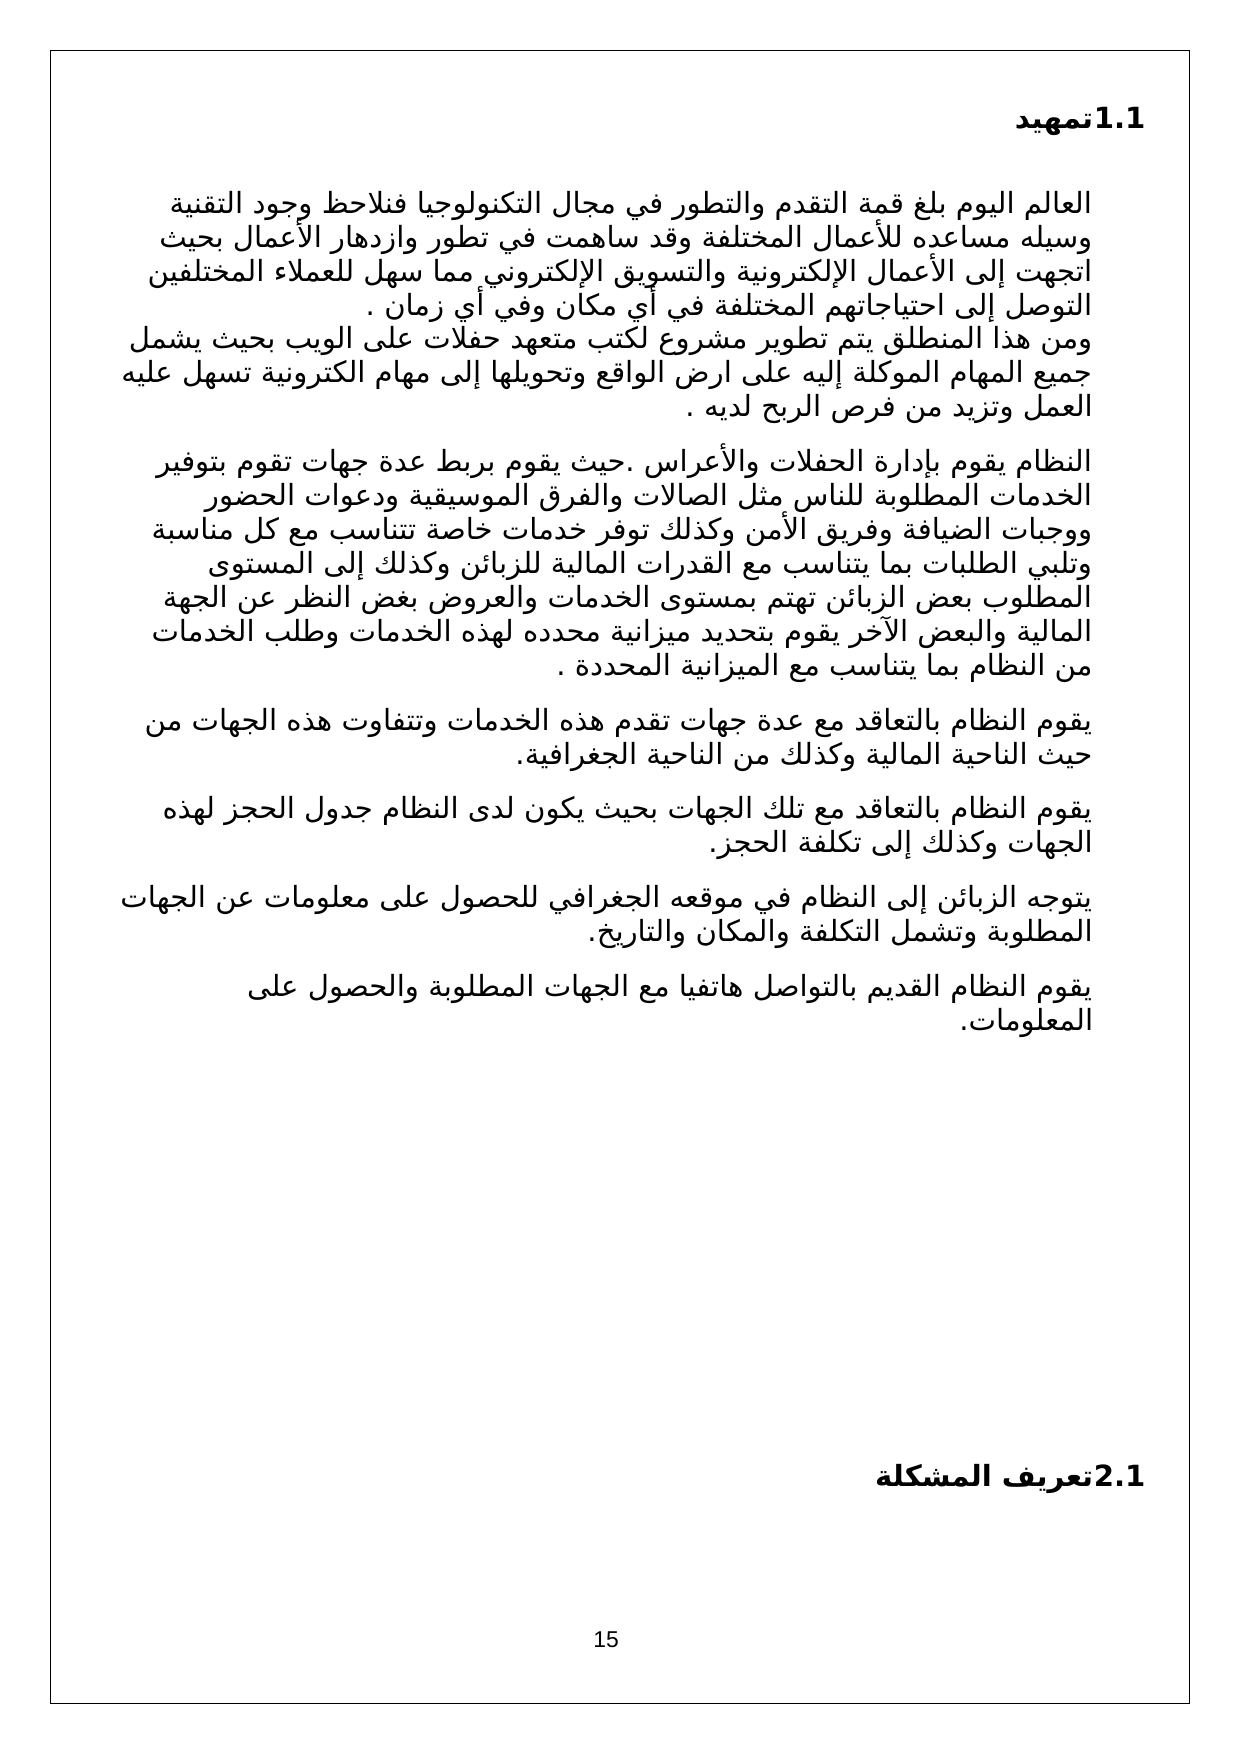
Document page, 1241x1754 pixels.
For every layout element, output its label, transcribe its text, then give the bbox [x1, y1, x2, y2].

list ومن هذا المنطلق يتم تطوير مشروع لكتب متعهد حفلات على الويب بحيث يشمل جميع المهام الموكلة إليه على ارض الواقع وتحويلها إلى مهام الكترونية تسهل عليه العمل وتزيد من فرص الربح لديه . [118, 322, 1093, 424]
text النظام يقوم بإدارة الحفلات والأعراس .حيث يقوم بربط عدة جهات تقوم بتوفير الخدمات المطلوبة للناس مثل الصالات والفرق الموسيقية ودعوات الحضور ووجبات الضيافة وفريق الأمن وكذلك توفر خدمات خاصة تتناسب مع كل مناسبة وتلبي الطلبات بما يتناسب مع القدرات المالية للزبائن وكذلك إلى المستوى المطلوب بعض الزبائن تهتم بمستوى الخدمات والعروض بغض النظر عن الجهة المالية والبعض الآخر يقوم بتحديد ميزانية محدده لهذه الخدمات وطلب الخدمات من النظام بما يتناسب مع الميزانية المحددة . [118, 444, 1093, 682]
list تمهيد [118, 101, 1094, 135]
text يقوم النظام القديم بالتواصل هاتفيا مع الجهات المطلوبة والحصول على المعلومات. [118, 969, 1093, 1037]
text يقوم النظام بالتعاقد مع تلك الجهات بحيث يكون لدى النظام جدول الحجز لهذه الجهات وكذلك إلى تكلفة الحجز. [118, 792, 1093, 860]
list تعريف المشكلة [118, 1459, 1094, 1493]
text يتوجه الزبائن إلى النظام في موقعه الجغرافي للحصول على معلومات عن الجهات المطلوبة وتشمل التكلفة والمكان والتاريخ. [118, 881, 1093, 948]
text يقوم النظام بالتعاقد مع عدة جهات تقدم هذه الخدمات وتتفاوت هذه الجهات من حيث الناحية المالية وكذلك من الناحية الجغرافية. [118, 703, 1093, 771]
list العالم اليوم بلغ قمة التقدم والتطور في مجال التكنولوجيا فنلاحظ وجود التقنية وسيله مساعده للأعمال المختلفة وقد ساهمت في تطور وازدهار الأعمال بحيث اتجهت إلى الأعمال الإلكترونية والتسويق الإلكتروني مما سهل للعملاء المختلفين التوصل إلى احتياجاتهم المختلفة في أي مكان وفي أي زمان . [118, 186, 1093, 322]
